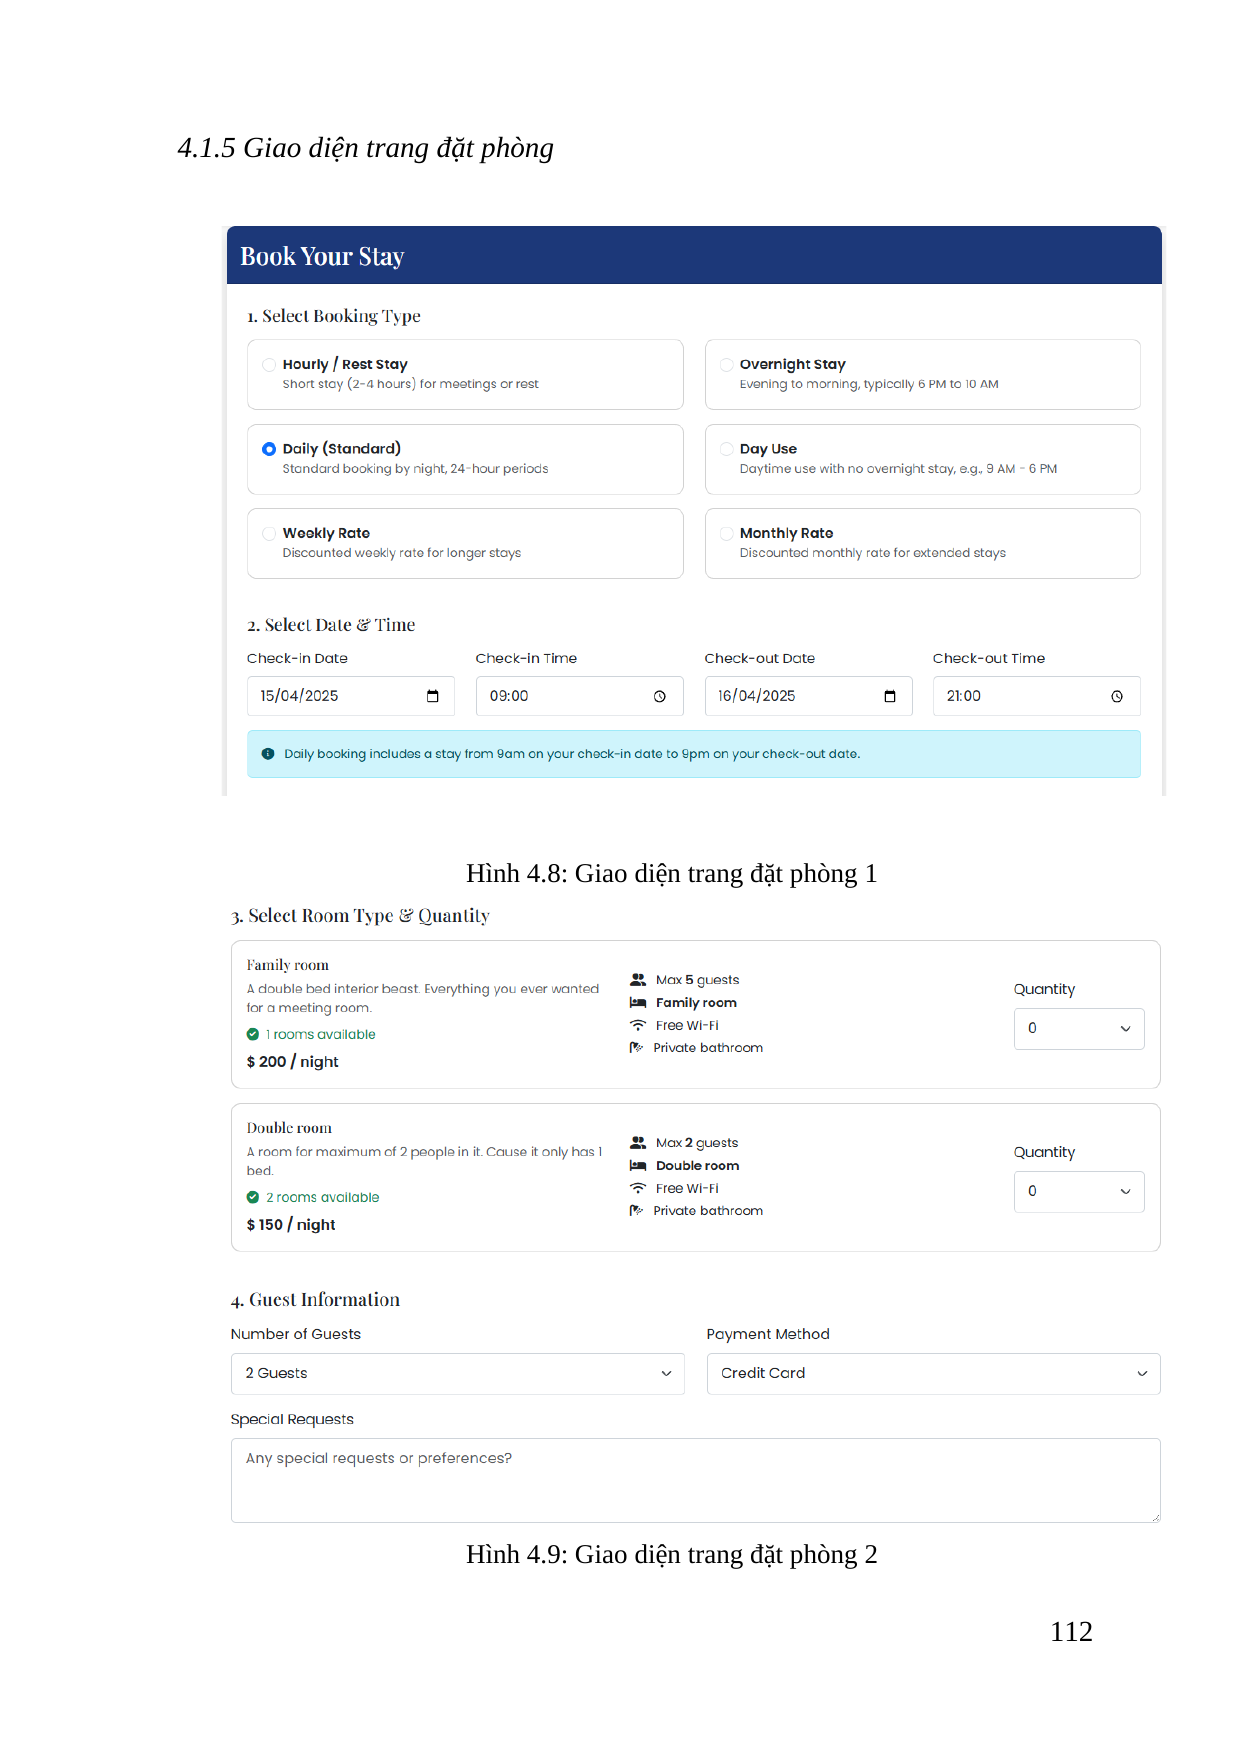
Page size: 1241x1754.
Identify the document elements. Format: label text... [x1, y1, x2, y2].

picture [221, 897, 1167, 1529]
picture [221, 226, 1167, 796]
list Hình 4.8: Giao diện trang đặt phòng 1 [177, 857, 1122, 888]
text Giao diện trang đặt phòng [177, 131, 1122, 164]
list Hình 4.9: Giao diện trang đặt phòng 2 [177, 1538, 1122, 1569]
